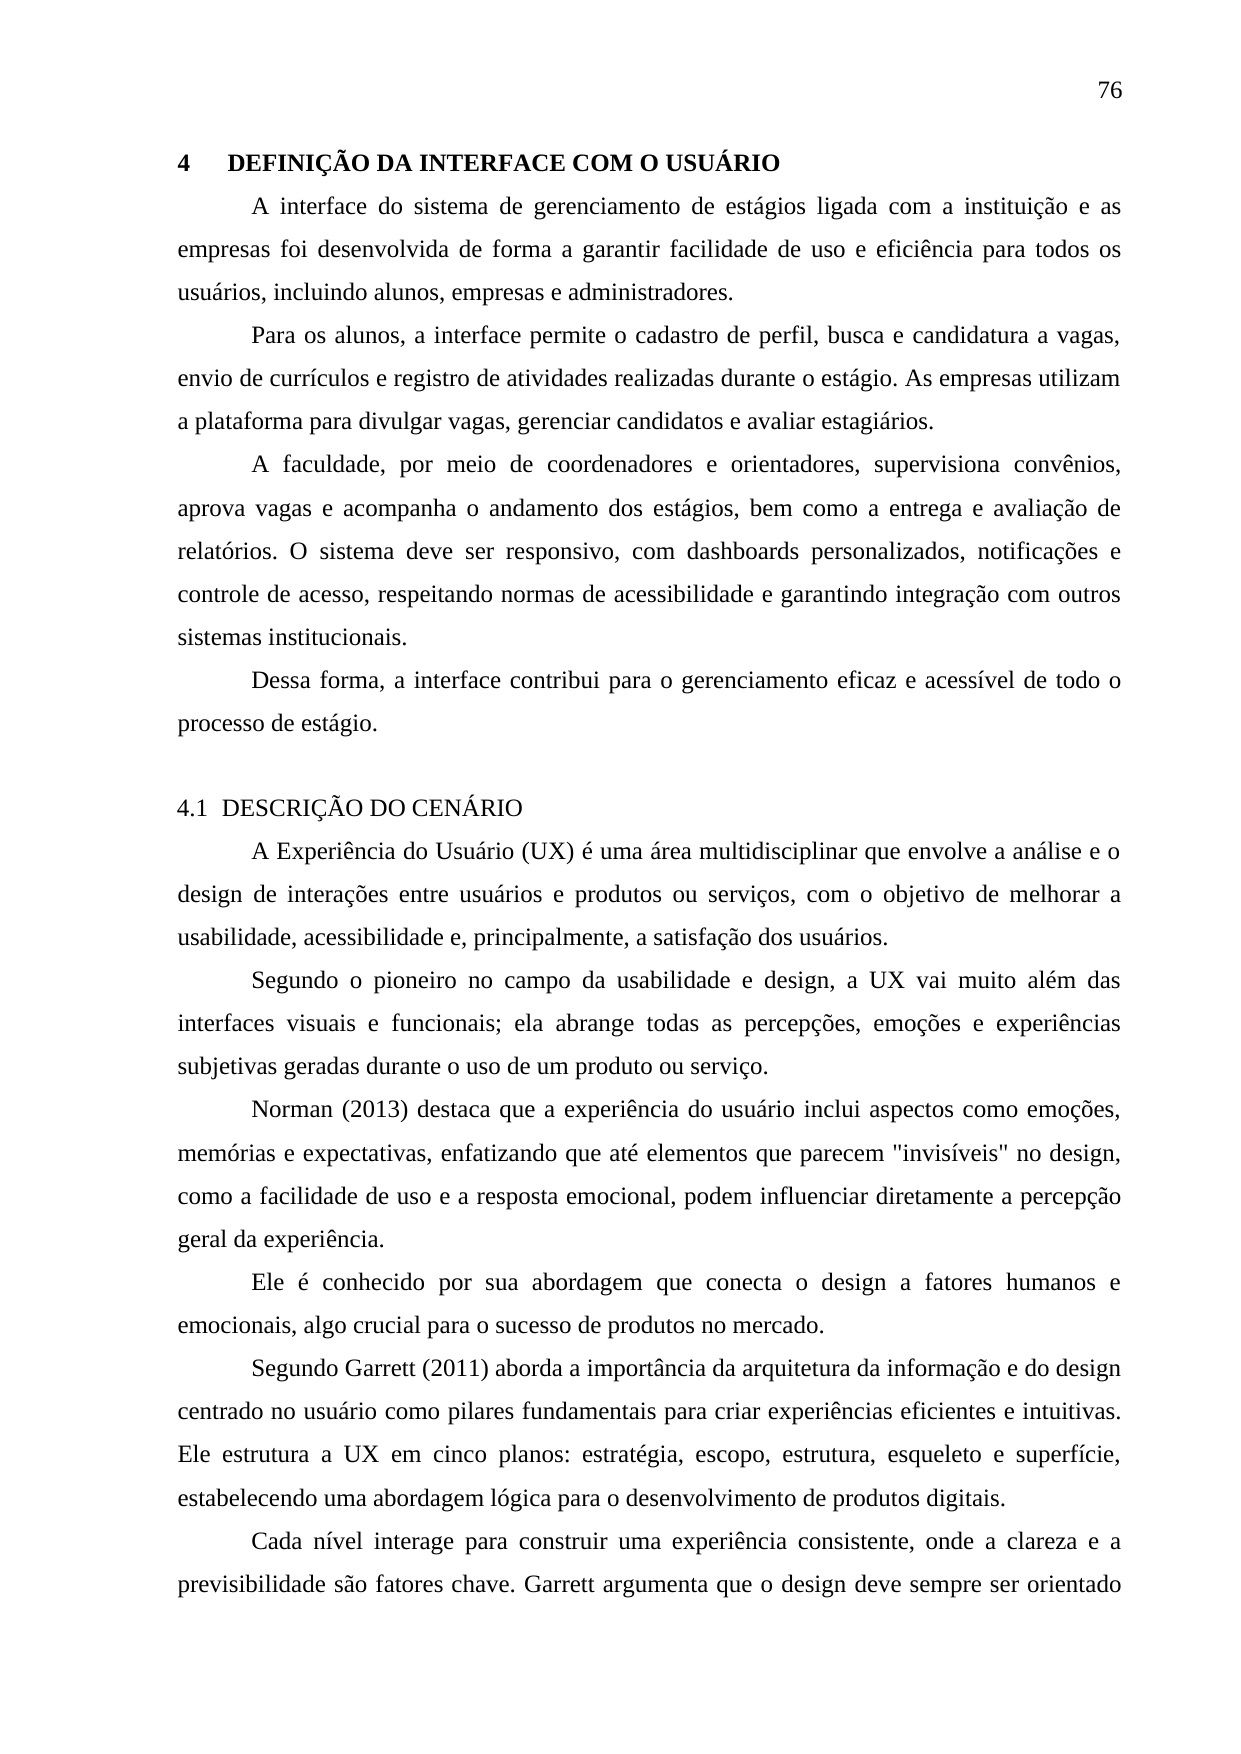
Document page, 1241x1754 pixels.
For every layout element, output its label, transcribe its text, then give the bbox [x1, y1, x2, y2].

text A Experiência do Usuário (UX) é uma área multidisciplinar que envolve a análise e o design de interações entre usuários e produtos ou serviços, com o objetivo de melhorar a usabilidade, acessibilidade e, principalmente, a satisfação dos usuários. [177, 836, 1122, 951]
text Segundo o pioneiro no campo da usabilidade e design, a UX vai muito além das interfaces visuais e funcionais; ela abrange todas as percepções, emoções e experiências subjetivas geradas durante o uso de um produto ou serviço. [177, 965, 1122, 1080]
text Para os alunos, a interface permite o cadastro de perfil, busca e candidatura a vagas, envio de currículos e registro de atividades realizadas durante o estágio. As empresas utilizam a plataforma para divulgar vagas, gerenciar candidatos e avaliar estagiários. [177, 320, 1122, 435]
text A faculdade, por meio de coordenadores e orientadores, supervisiona convênios, aprova vagas e acompanha o andamento dos estágios, bem como a entrega e avaliação de relatórios. O sistema deve ser responsivo, com dashboards personalizados, notificações e controle de acesso, respeitando normas de acessibilidade e garantindo integração com outros sistemas institucionais. [177, 449, 1122, 651]
text Norman (2013) destaca que a experiência do usuário inclui aspectos como emoções, memórias e expectativas, enfatizando que até elementos que parecem "invisíveis" no design, como a facilidade de uso e a resposta emocional, podem influenciar diretamente a percepção geral da experiência. [177, 1094, 1122, 1253]
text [177, 1526, 1122, 1598]
subtitle DEFINIÇÃO DA INTERFACE COM O USUÁRIO [177, 148, 1122, 176]
text A interface do sistema de gerenciamento de estágios ligada com a instituição e as empresas foi desenvolvida de forma a garantir facilidade de uso e eficiência para todos os usuários, incluindo alunos, empresas e administradores. [177, 191, 1122, 306]
text Dessa forma, a interface contribui para o gerenciamento eficaz e acessível de todo o processo de estágio. [177, 665, 1122, 737]
subtitle DESCRIÇÃO DO CENÁRIO [177, 793, 1122, 821]
text Ele é conhecido por sua abordagem que conecta o design a fatores humanos e emocionais, algo crucial para o sucesso de produtos no mercado. [177, 1267, 1122, 1339]
text Segundo Garrett (2011) aborda a importância da arquitetura da informação e do design centrado no usuário como pilares fundamentais para criar experiências eficientes e intuitivas. Ele estrutura a UX em cinco planos: estratégia, escopo, estrutura, esqueleto e superfície, estabelecendo uma abordagem lógica para o desenvolvimento de produtos digitais. [177, 1353, 1122, 1511]
